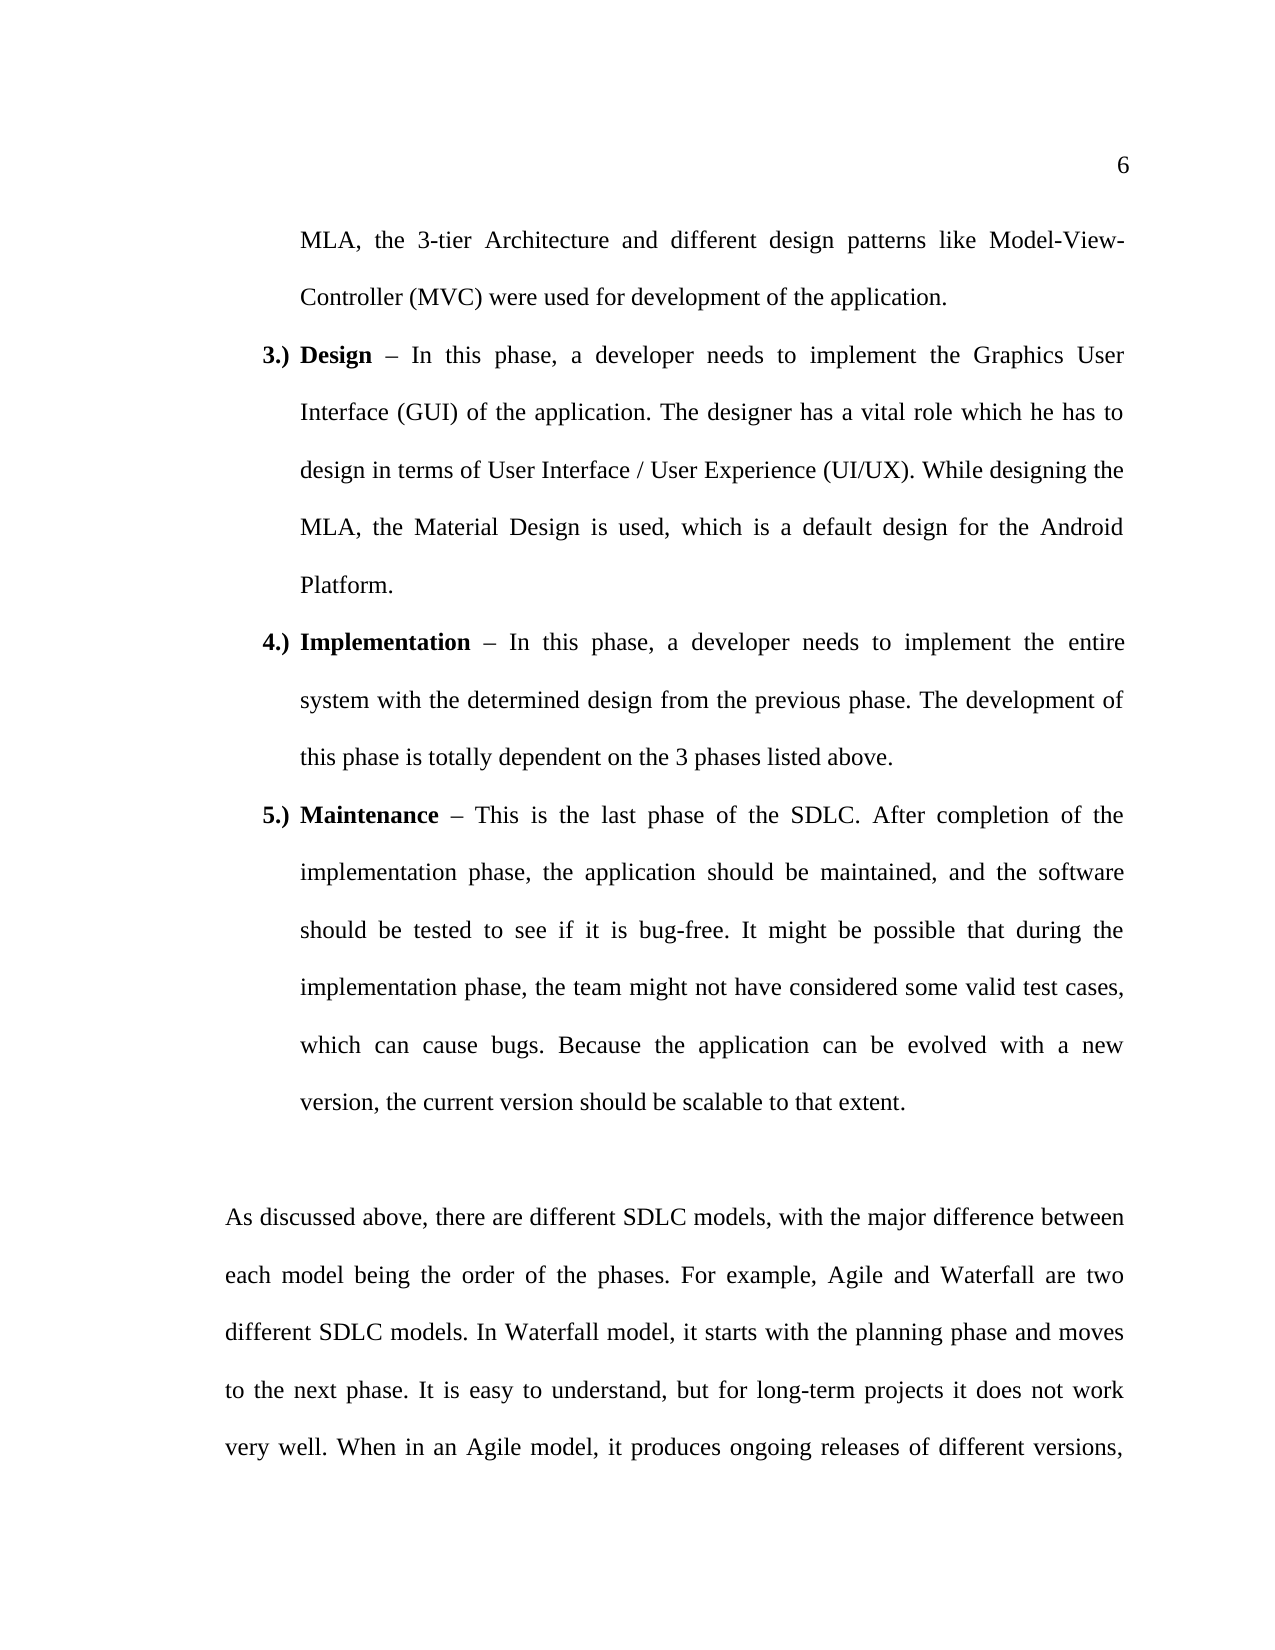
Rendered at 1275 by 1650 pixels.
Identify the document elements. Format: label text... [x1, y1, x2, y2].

list Implementation – In this phase, a developer needs to implement the entire system with the determined design from the previous phase. The development of this phase is totally dependent on the 3 phases listed above. [262, 627, 1125, 771]
list Maintenance – This is the last phase of the SDLC. After completion of the implementation phase, the application should be maintained, and the software should be tested to see if it is bug-free. It might be possible that during the implementation phase, the team might not have considered some valid test cases, which can cause bugs. Because the application can be evolved with a new version, the current version should be scalable to that extent. [262, 800, 1125, 1116]
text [225, 1202, 1125, 1461]
list Design – In this phase, a developer needs to implement the Graphics User Interface (GUI) of the application. The designer has a vital role which he has to design in terms of User Interface / User Experience (UI/UX). While designing the MLA, the Material Design is used, which is a default design for the Android Platform. [262, 340, 1125, 599]
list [262, 225, 1125, 311]
